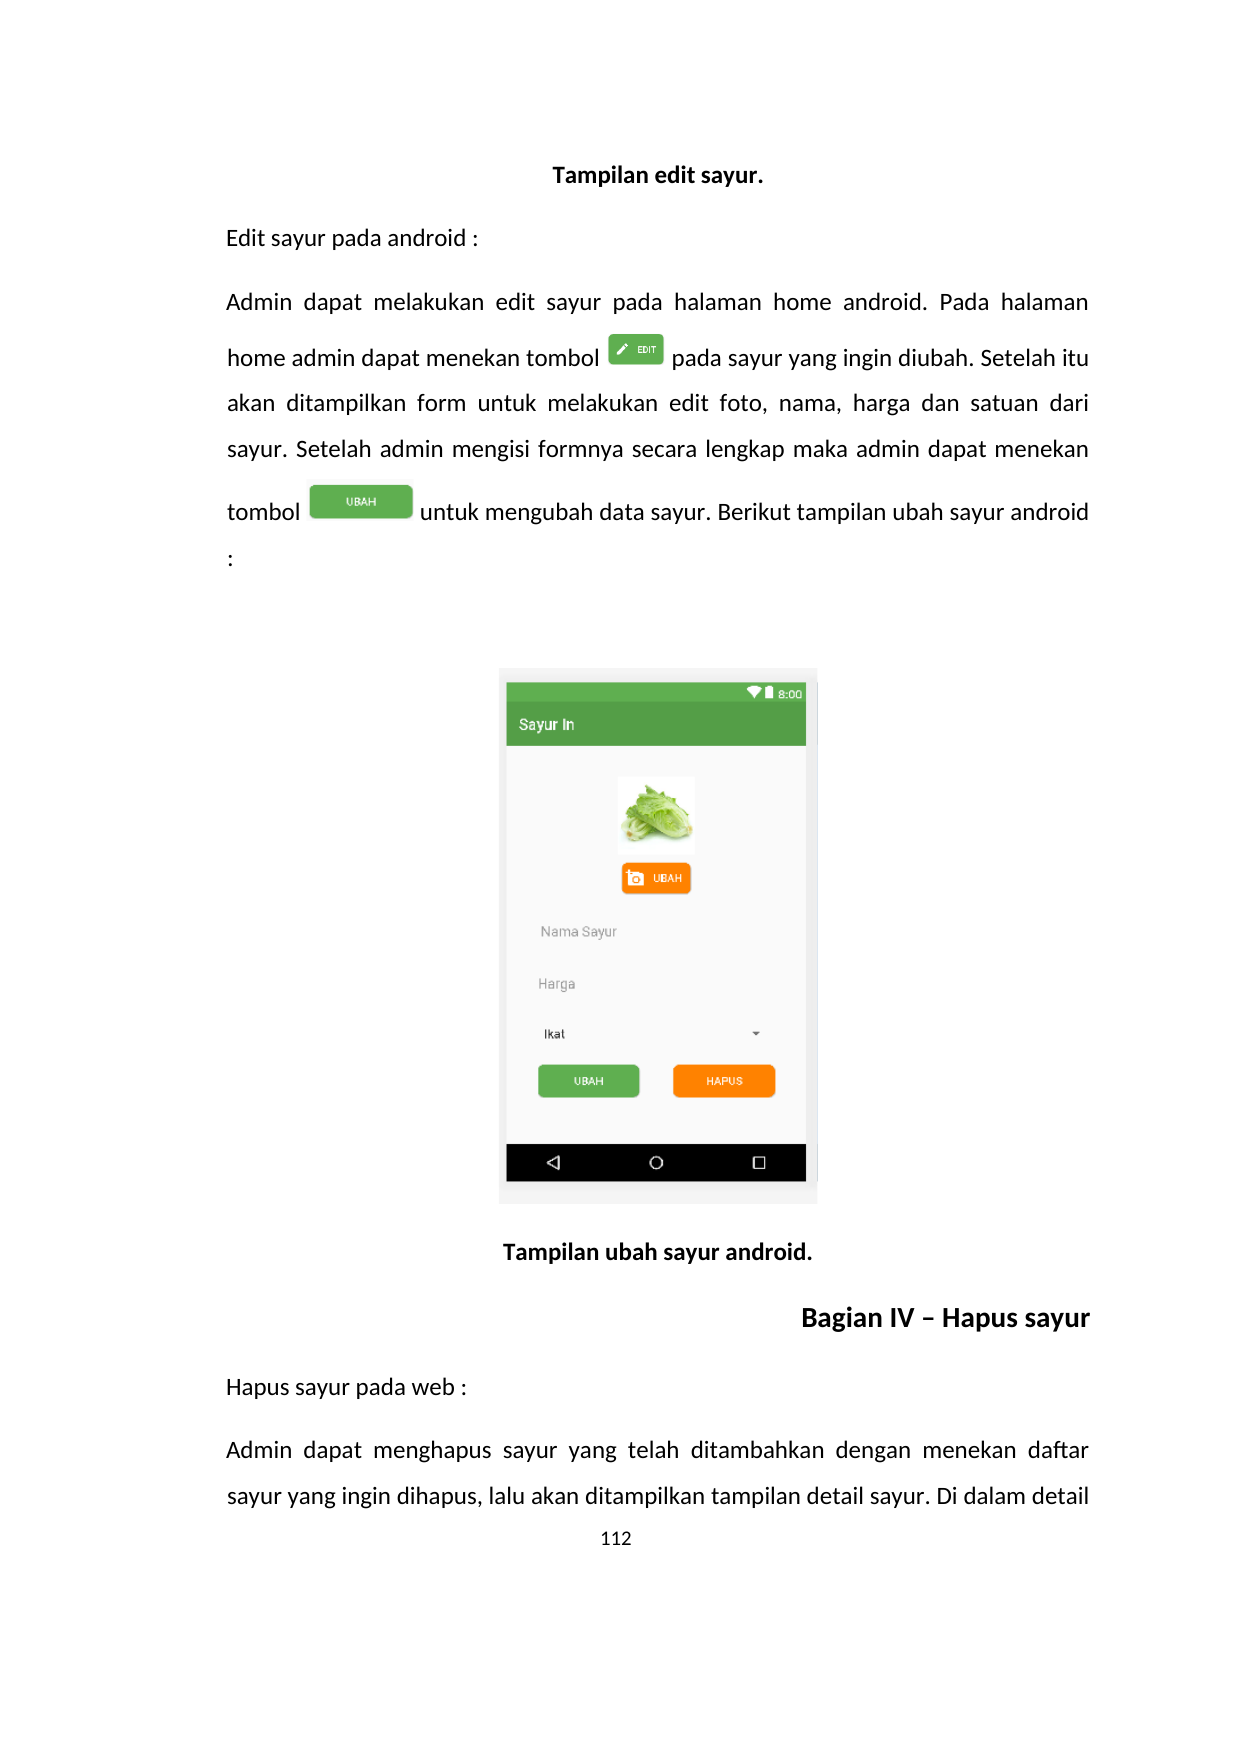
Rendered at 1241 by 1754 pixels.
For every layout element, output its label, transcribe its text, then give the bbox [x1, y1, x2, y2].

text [226, 1434, 1090, 1510]
text Tampilan edit sayur. [226, 159, 1090, 189]
picture [306, 479, 414, 521]
text Tampilan ubah sayur android. [226, 1236, 1090, 1267]
text Edit sayur pada android : [226, 222, 1090, 253]
picture [606, 331, 666, 367]
text Bagian IV – Hapus sayur [226, 1299, 1090, 1335]
text Admin dapat melakukan edit sayur pada halaman home android. Pada halaman home admin dapat menekan tombol pada sayur yang ingin diubah. Setelah itu akan ditampilkan form untuk melakukan edit foto, nama, harga dan satuan dari sayur. Setelah admin mengisi formnya secara lengkap maka admin dapat menekan tombol untuk mengubah data sayur. Berikut tampilan ubah sayur android : [226, 286, 1090, 573]
text Hapus sayur pada web : [226, 1371, 1090, 1401]
picture [498, 668, 818, 1204]
